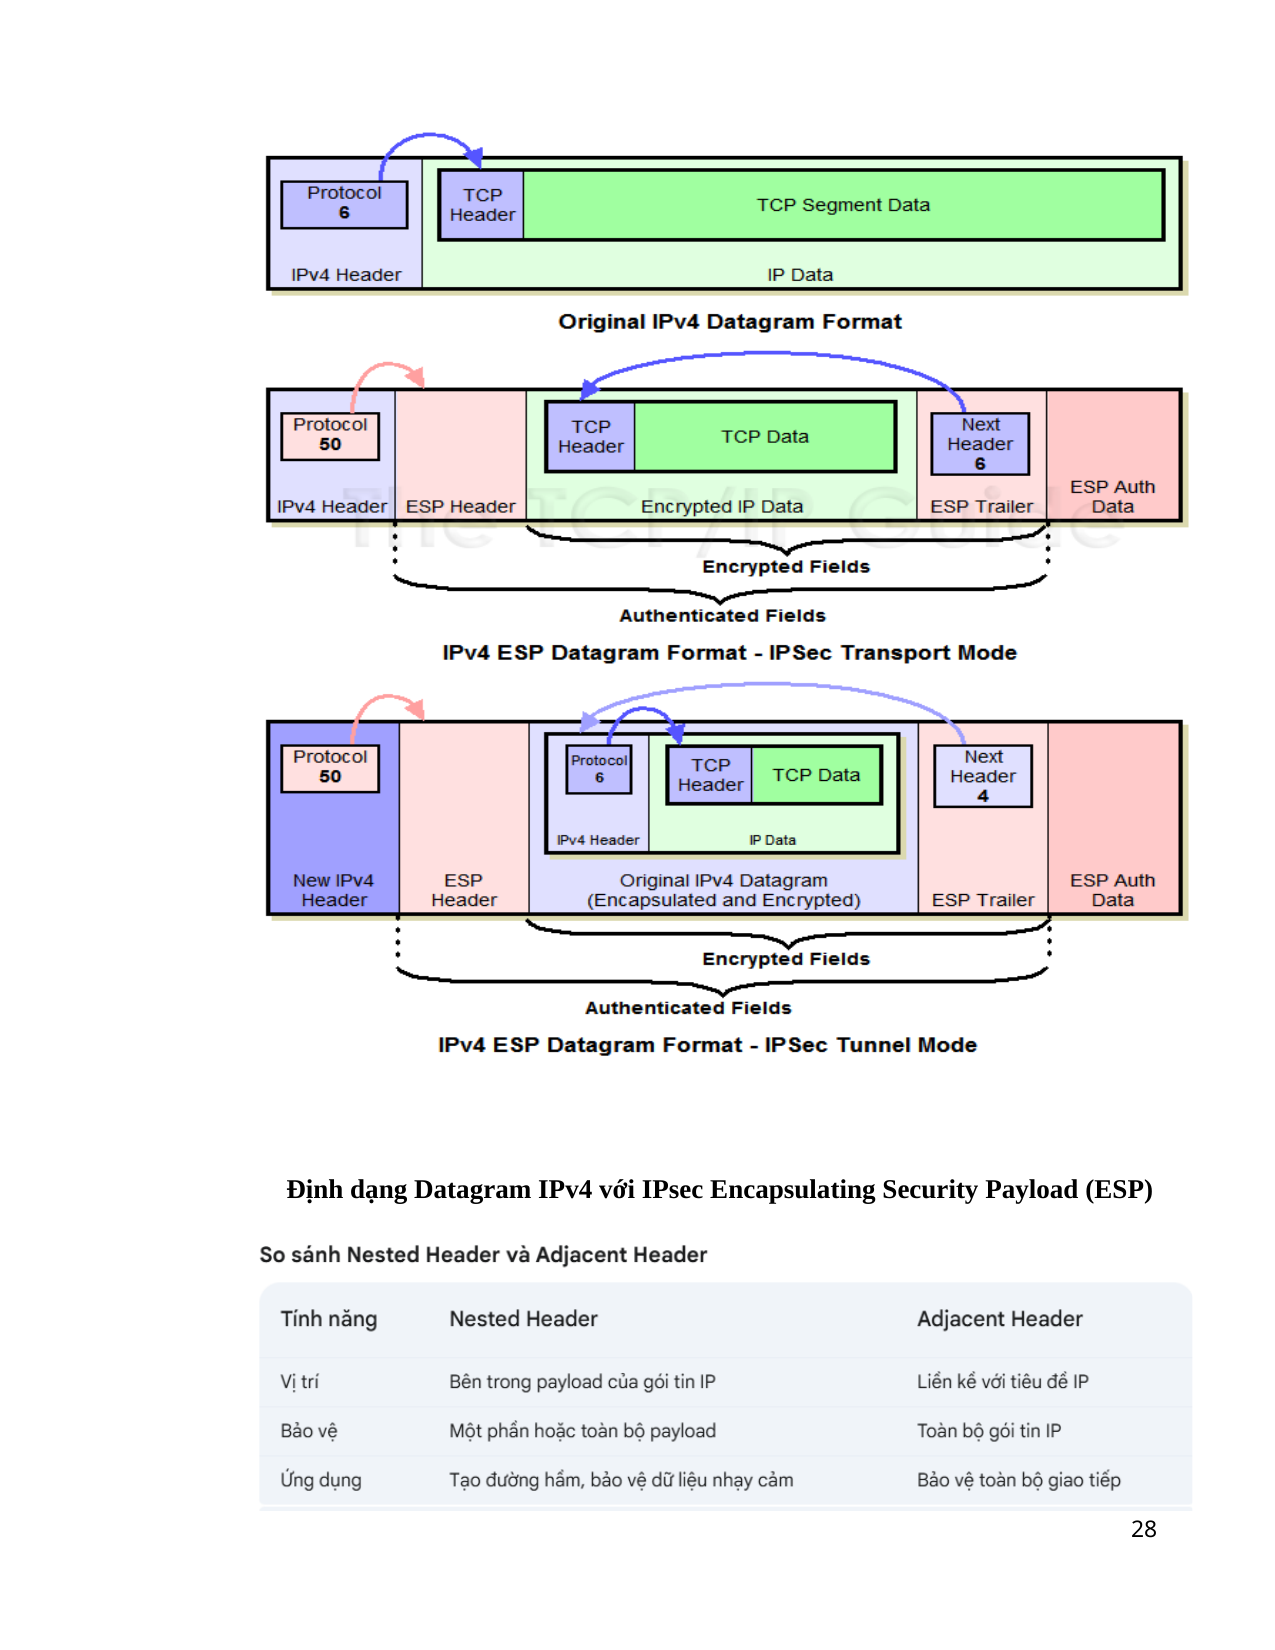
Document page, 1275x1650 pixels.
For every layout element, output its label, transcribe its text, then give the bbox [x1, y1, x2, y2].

text Định dạng Datagram IPv4 với IPsec Encapsulating Security Payload (ESP) [252, 1174, 1157, 1205]
picture [252, 1229, 1193, 1511]
picture [252, 118, 1193, 1149]
